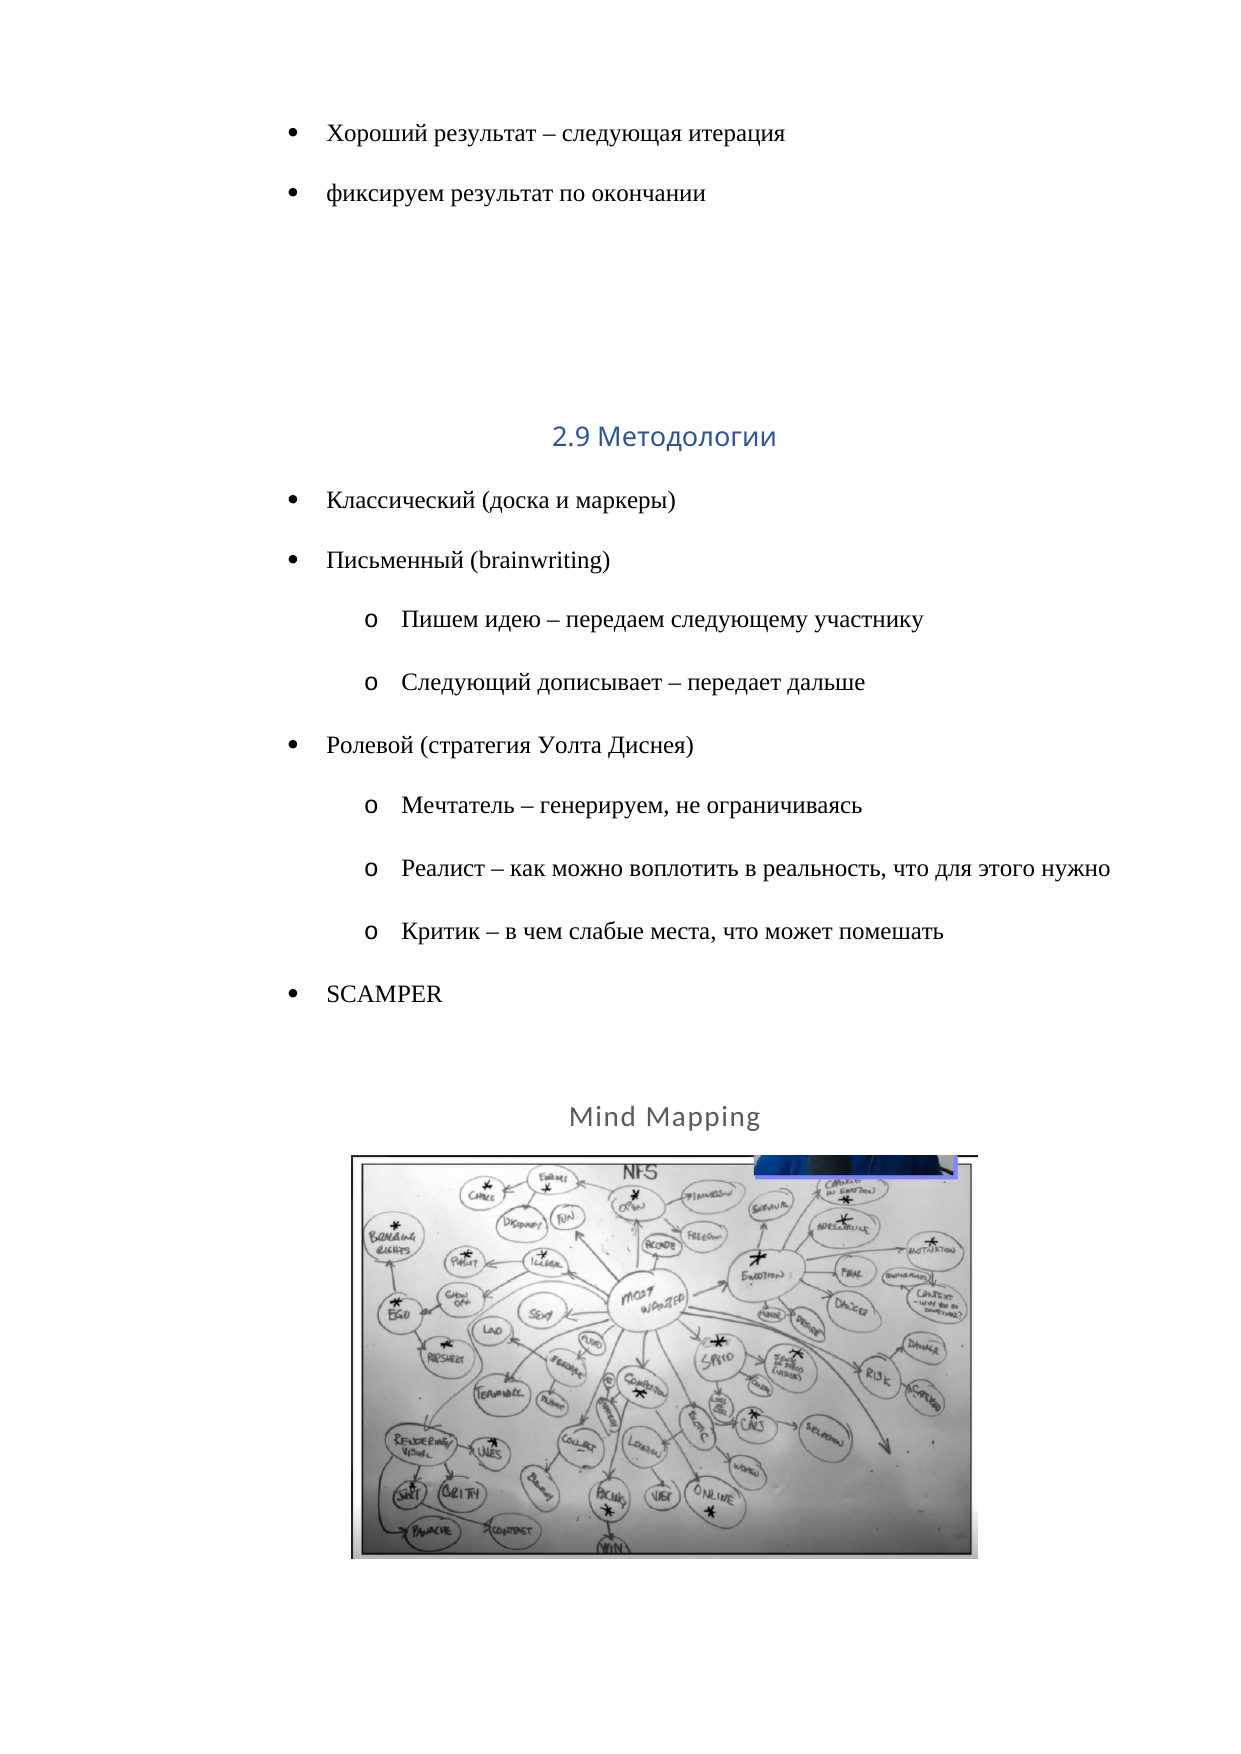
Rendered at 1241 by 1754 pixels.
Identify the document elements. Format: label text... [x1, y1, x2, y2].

list фиксируем результат по окончании [288, 178, 1152, 207]
subtitle 2.9 Методологии [177, 417, 1152, 454]
list Реалист – как можно воплотить в реальность, что для этого нужно [363, 853, 1152, 884]
list Хороший результат – следующая итерация [288, 118, 1152, 147]
list Следующий дописывает – передает дальше [363, 667, 1152, 698]
list Мечтатель – генерируем, не ограничиваясь [363, 790, 1152, 821]
list Пишем идею – передаем следующему участнику [363, 604, 1152, 635]
list Классический (доска и маркеры) [288, 485, 1152, 514]
subtitle Mind Mapping [177, 1098, 1152, 1134]
list Письменный (brainwriting) [288, 545, 1152, 573]
picture [351, 1155, 978, 1559]
list SCAMPER [288, 979, 1152, 1008]
list Ролевой (стратегия Уолта Диснея) [288, 730, 1152, 759]
list Критик – в чем слабые места, что может помешать [363, 916, 1152, 947]
